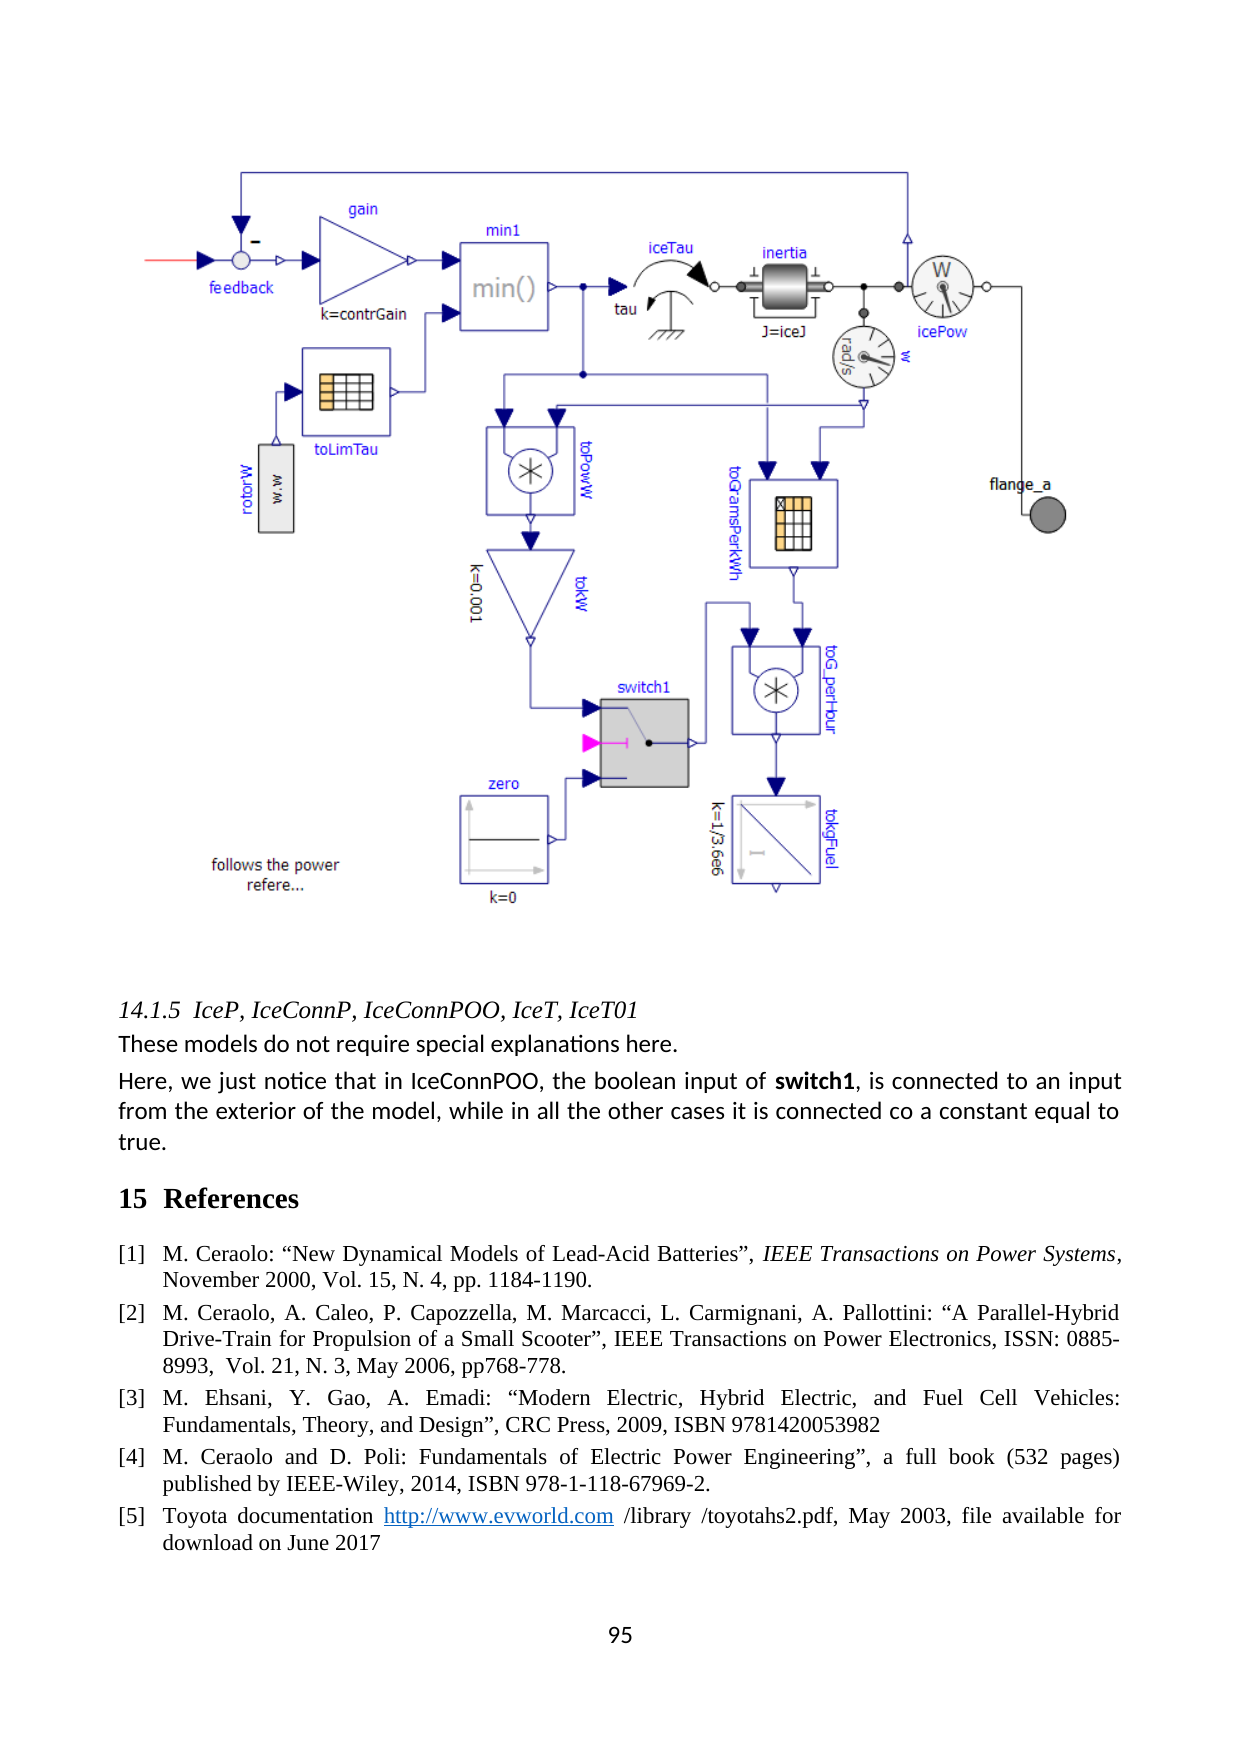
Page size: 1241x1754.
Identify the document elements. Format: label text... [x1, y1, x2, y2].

subtitle References [118, 1181, 1122, 1215]
text [2] M. Ceraolo, A. Caleo, P. Capozzella, M. Marcacci, L. Carmignani, A. Pallottini: “A Parallel-Hybrid Drive-Train for Propulsion of a Small Scooter”, IEEE Transactions on Power Electronics, ISSN: 0885-8993, Vol. 21, N. 3, May 2006, pp768-778. [118, 1299, 1122, 1378]
text Here, we just notice that in IceConnPOO, the boolean input of switch1, is connected to an input from the exterior of the model, while in all the other cases it is connected co a constant equal to true. [118, 1065, 1122, 1156]
picture [118, 147, 1115, 977]
text [5] Toyota documentation http://www.evworld.com /library /toyotahs2.pdf, May 2003, file available for download on June 2017 [118, 1502, 1122, 1555]
text [1] M. Ceraolo: “New Dynamical Models of Lead-Acid Batteries”, IEEE Transactions on Power Systems, November 2000, Vol. 15, N. 4, pp. 1184-1190. [118, 1240, 1122, 1293]
text These models do not require special explanations here. [118, 1028, 1122, 1059]
text [4] M. Ceraolo and D. Poli: Fundamentals of Electric Power Engineering”, a full book (532 pages) published by IEEE-Wiley, 2014, ISBN 978-1-118-67969-2. [118, 1443, 1122, 1496]
text [3] M. Ehsani, Y. Gao, A. Emadi: “Modern Electric, Hybrid Electric, and Fuel Cell Vehicles: Fundamentals, Theory, and Design”, CRC Press, 2009, ISBN 9781420053982 [118, 1384, 1122, 1437]
subtitle IceP, IceConnP, IceConnPOO, IceT, IceT01 [118, 995, 1122, 1024]
